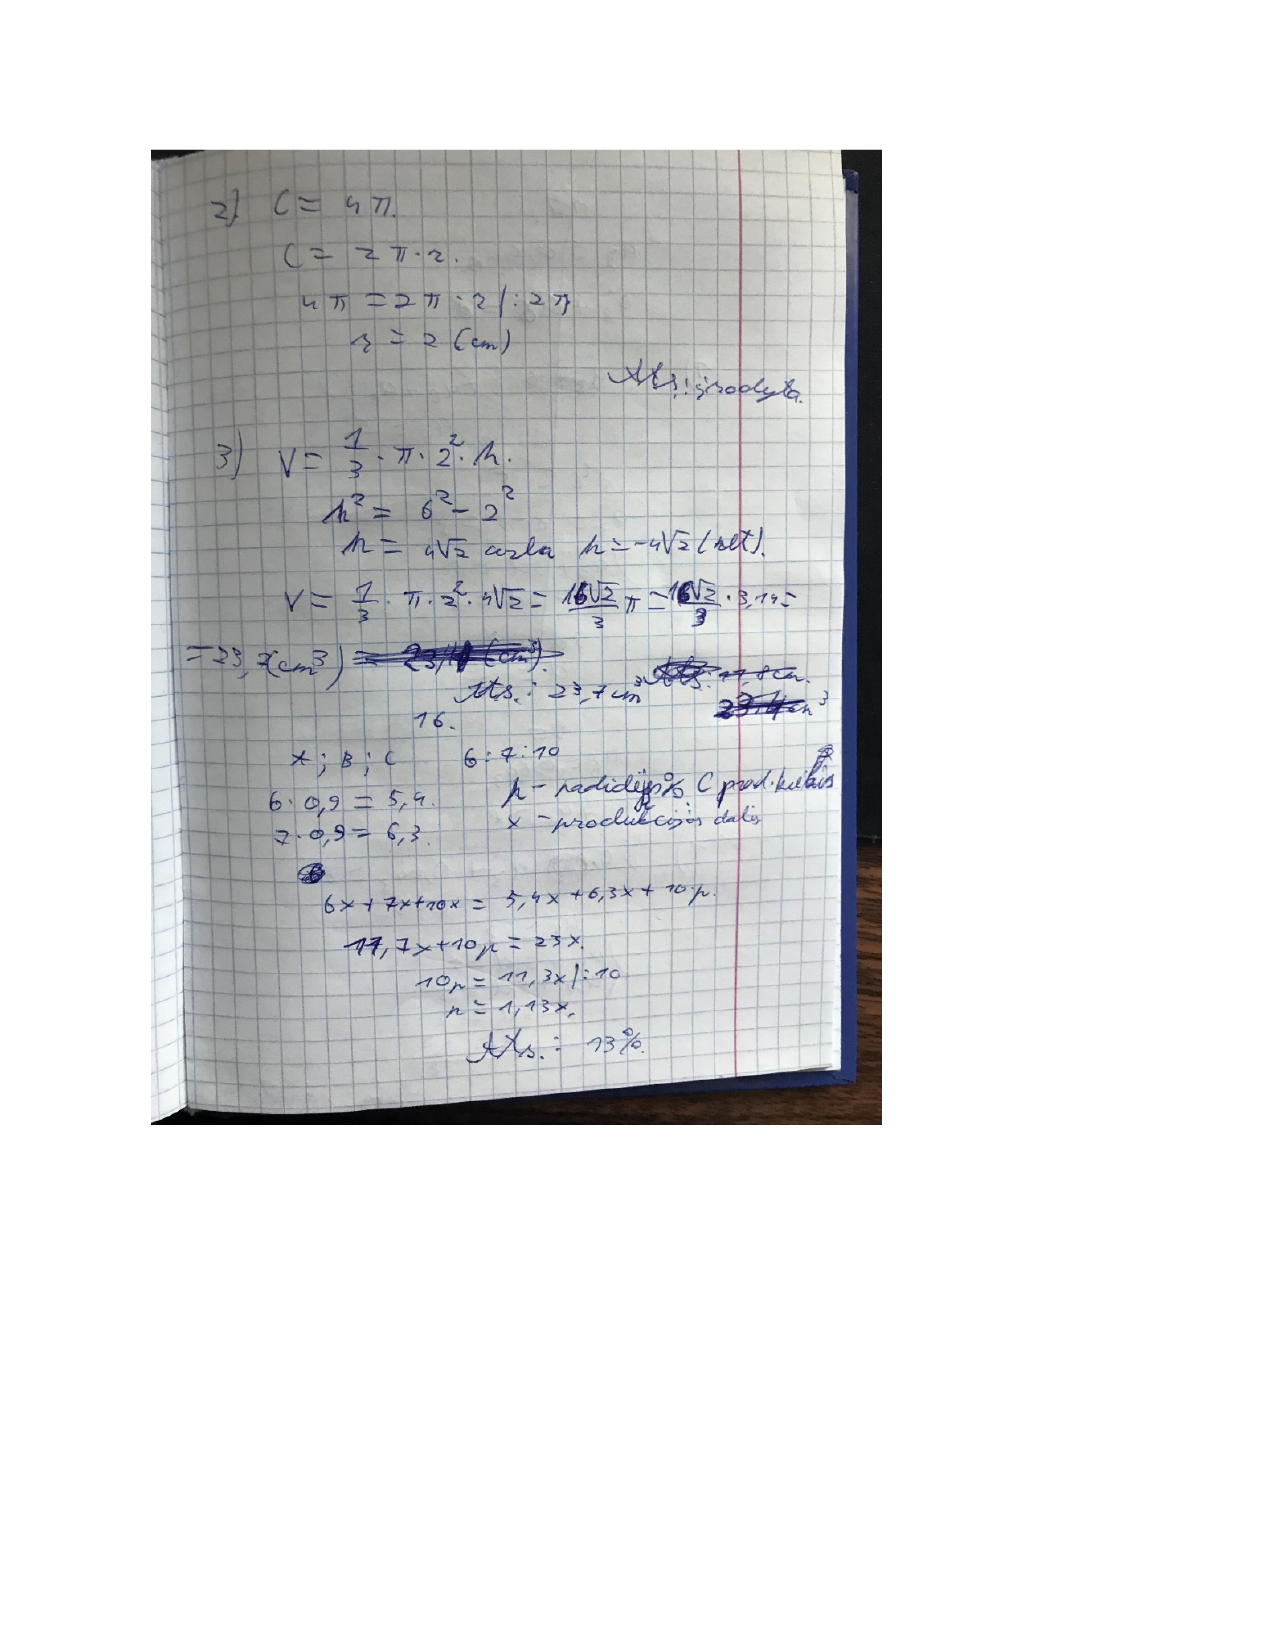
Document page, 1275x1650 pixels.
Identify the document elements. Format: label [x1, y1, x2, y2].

picture [151, 151, 882, 1124]
